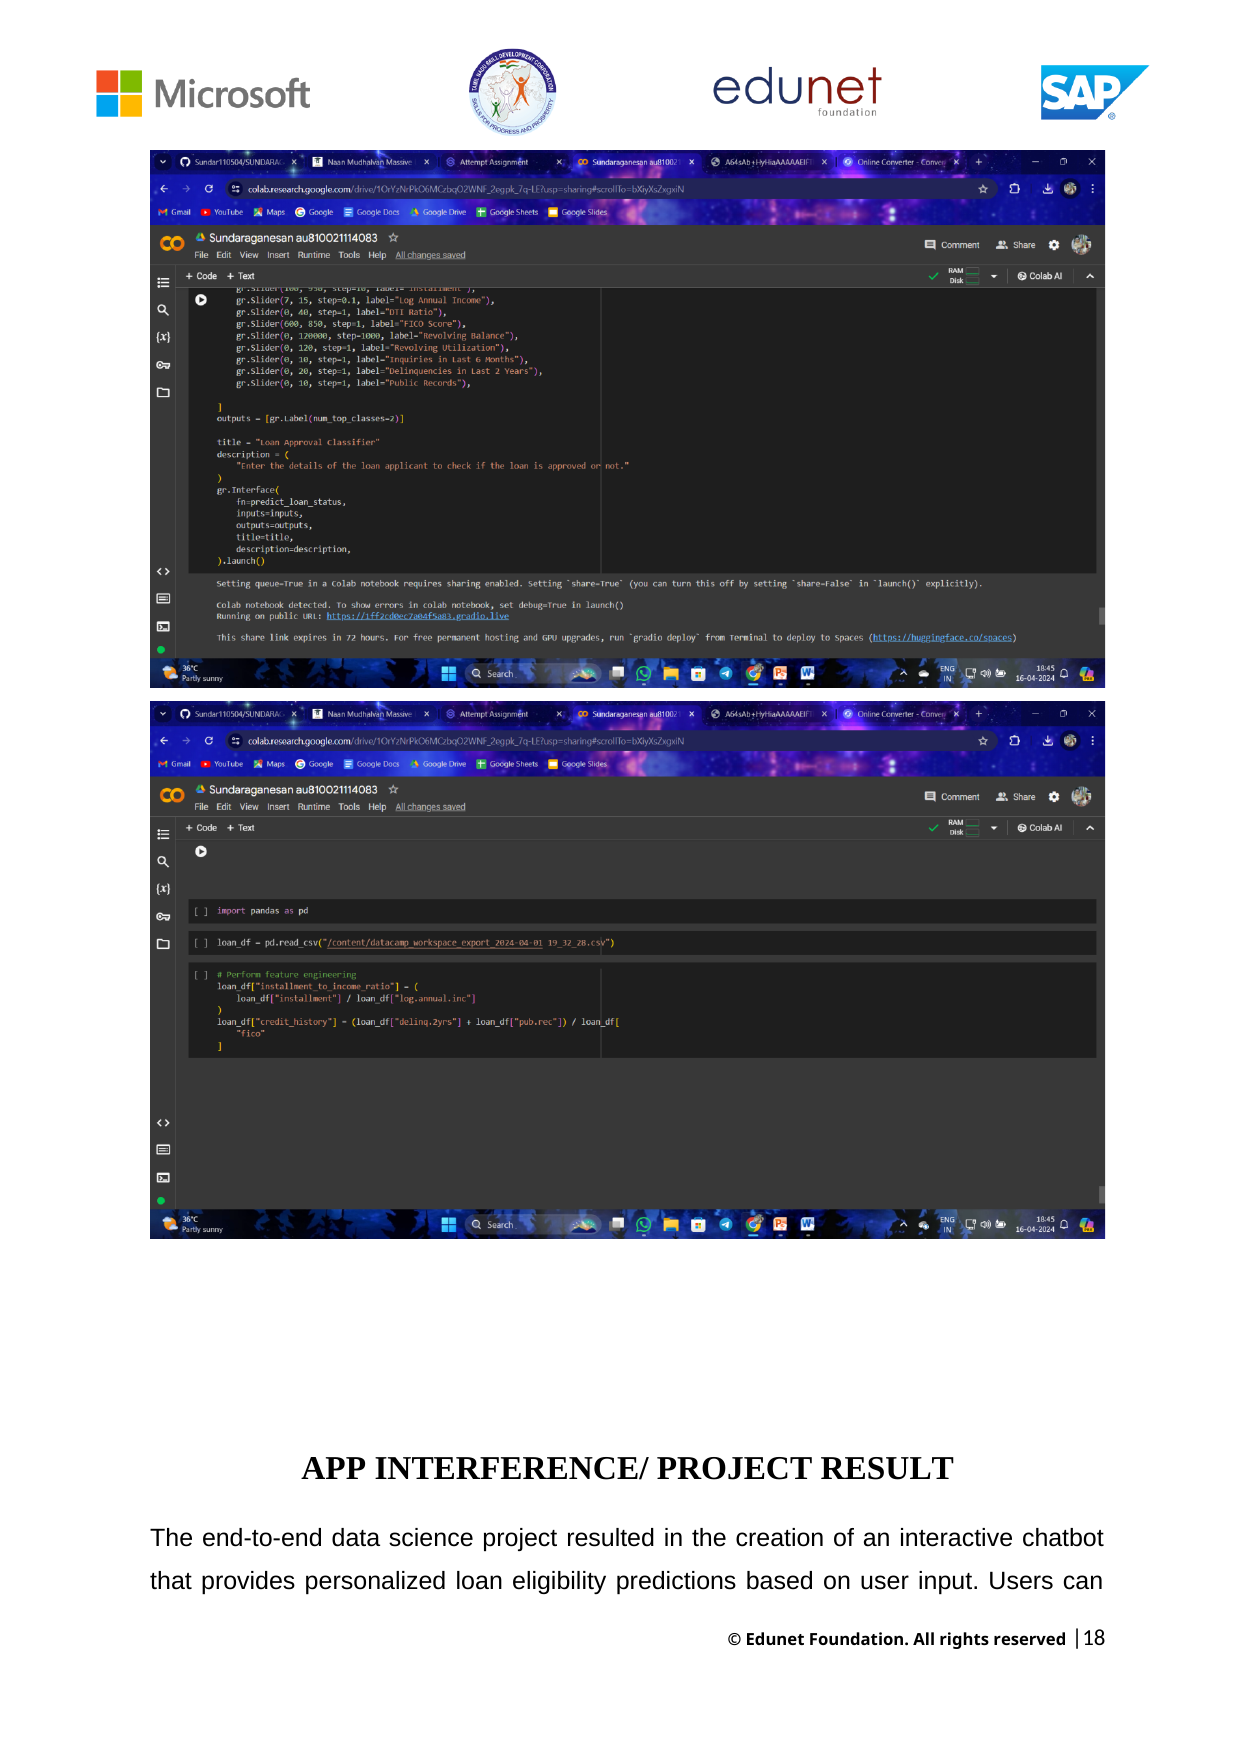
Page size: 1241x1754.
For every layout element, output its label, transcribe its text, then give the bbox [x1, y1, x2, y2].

picture [706, 60, 889, 122]
picture [150, 701, 1106, 1239]
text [150, 1523, 1105, 1594]
picture [466, 45, 558, 137]
picture [91, 65, 316, 121]
picture [150, 150, 1106, 688]
picture [1039, 63, 1151, 121]
text APP INTERFERENCE/ PROJECT RESULT [150, 1448, 1105, 1487]
